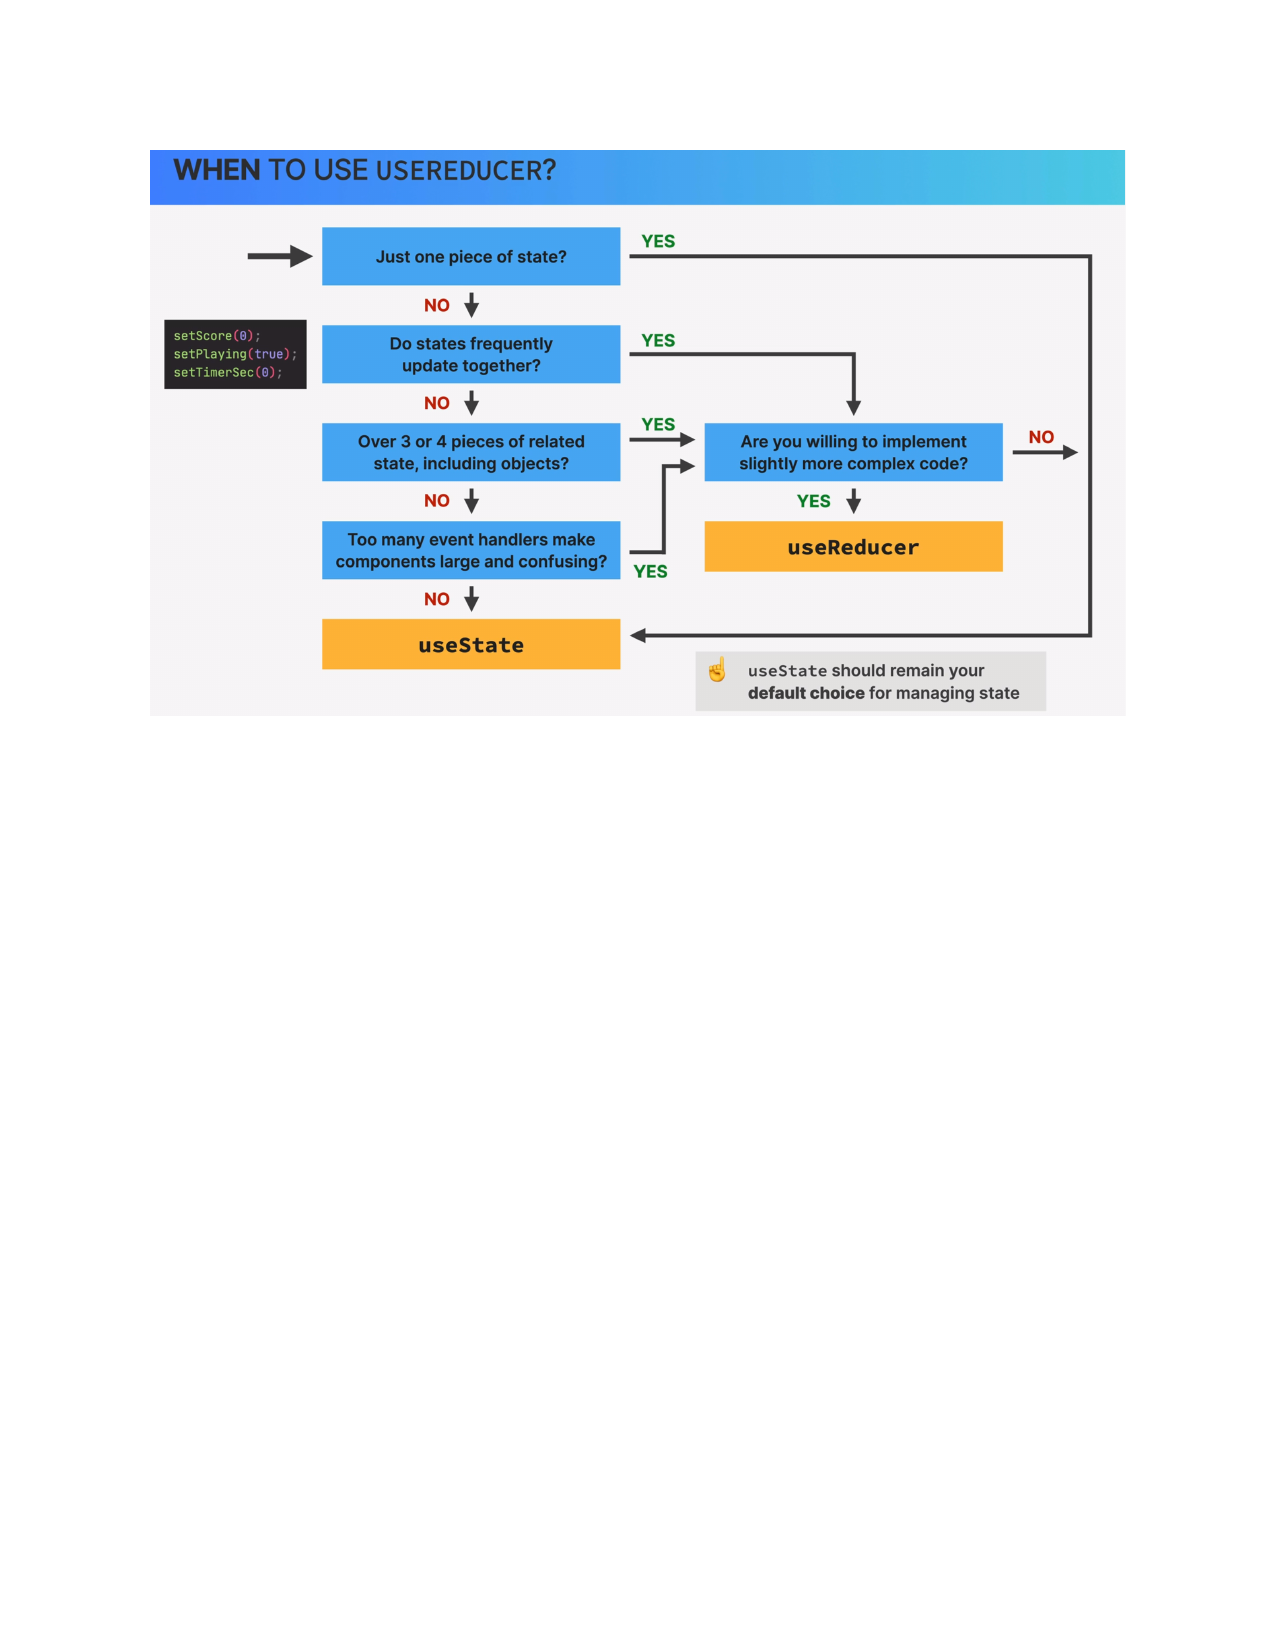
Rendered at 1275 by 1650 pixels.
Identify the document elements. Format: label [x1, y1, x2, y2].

picture [150, 150, 1125, 716]
